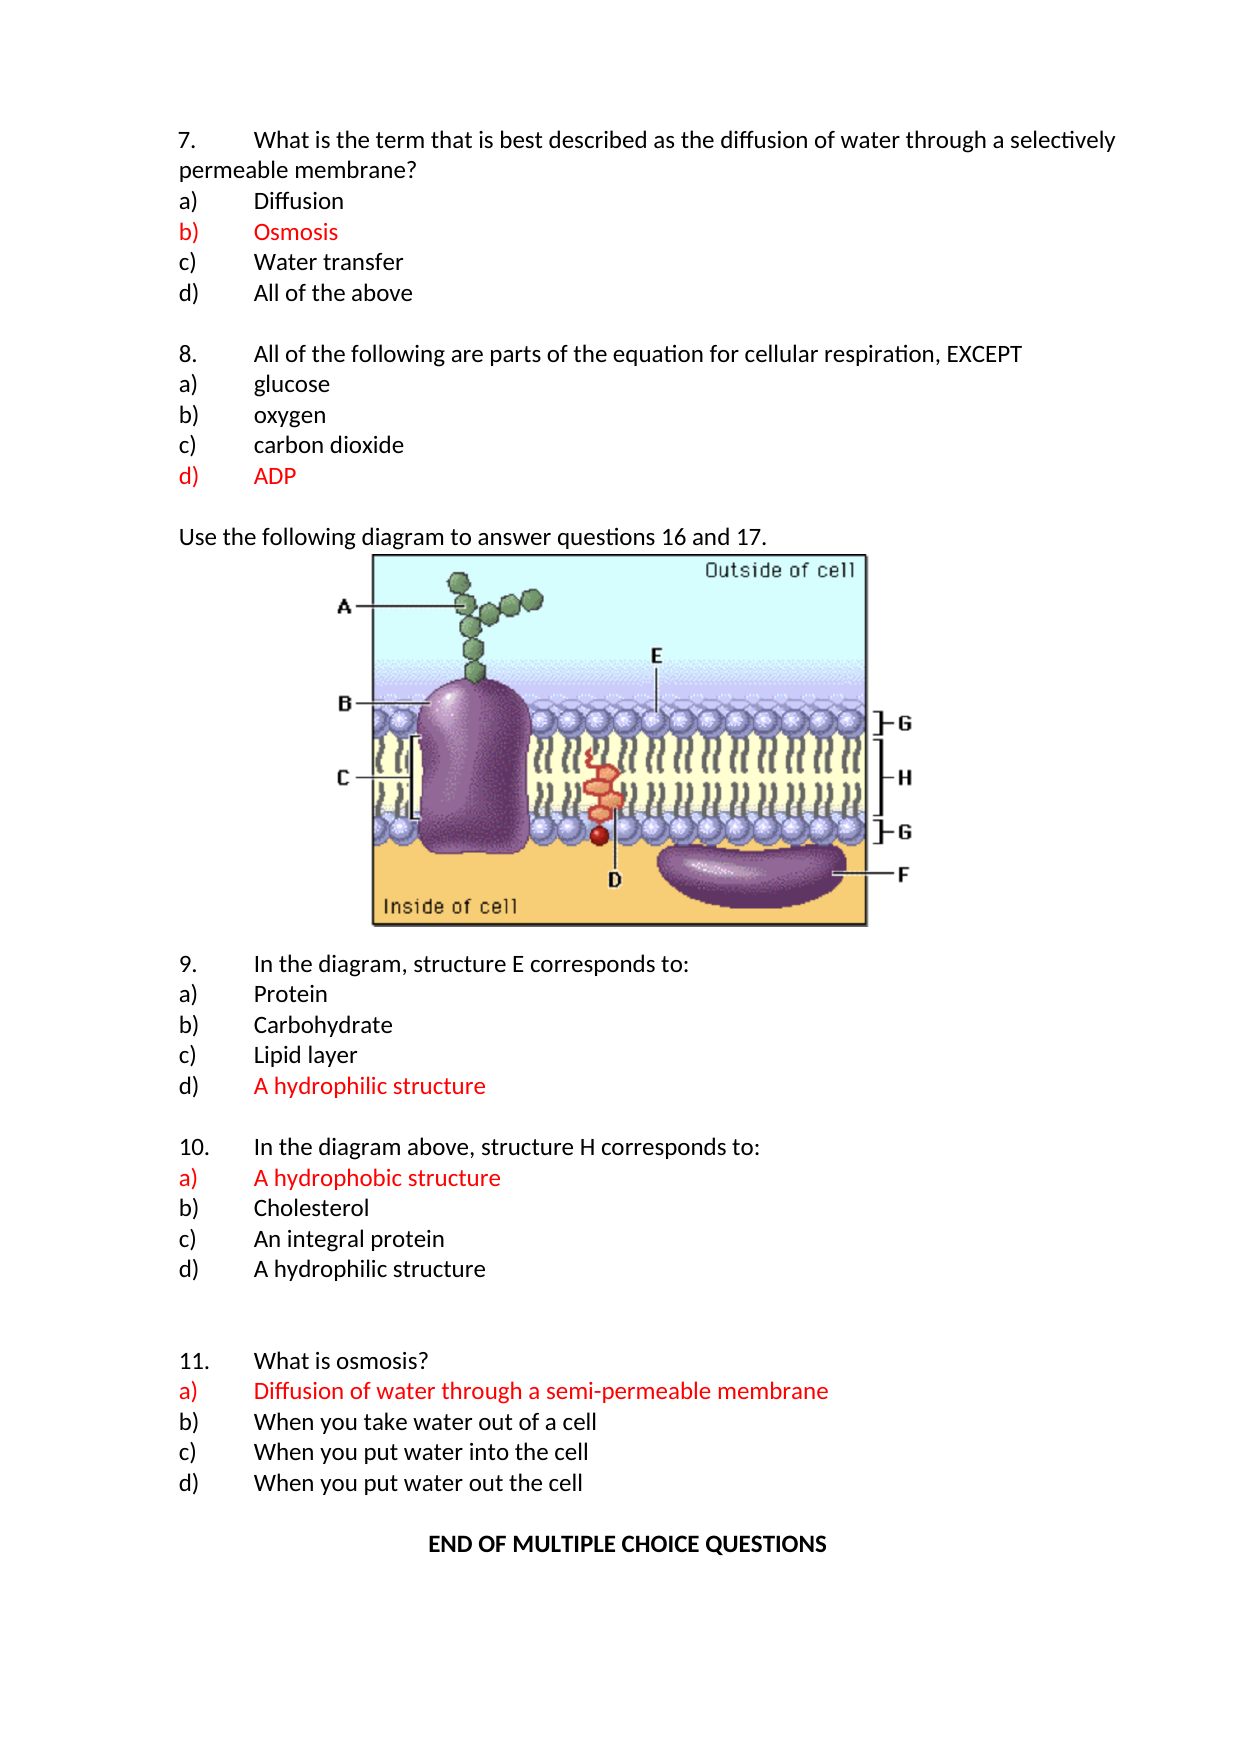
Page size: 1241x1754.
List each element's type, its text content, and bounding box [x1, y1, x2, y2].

list oxygen [178, 399, 1152, 429]
list All of the above [178, 277, 1152, 307]
list When you put water out the cell [178, 1467, 1152, 1497]
list Lipid layer [178, 1040, 1152, 1070]
list When you take water out of a cell [178, 1406, 1152, 1436]
list In the diagram, structure E corresponds to: [178, 948, 1152, 979]
list Water transfer [178, 246, 1152, 277]
list A hydrophobic structure [178, 1162, 1152, 1192]
list Diffusion [178, 185, 1152, 216]
text Use the following diagram to answer questions 16 and 17. [178, 521, 1152, 551]
list What is the term that is best described as the diffusion of water through a selectively permeable membrane? [177, 124, 1152, 185]
list When you put water into the cell [178, 1436, 1152, 1467]
list An integral protein [178, 1223, 1152, 1253]
list In the diagram above, structure H corresponds to: [178, 1131, 1152, 1162]
list All of the following are parts of the equation for cellular respiration, EXCEPT [178, 338, 1152, 368]
list What is osmosis? [178, 1345, 1152, 1375]
list glucose [178, 368, 1152, 399]
text END OF MULTIPLE CHOICE QUESTIONS [103, 1528, 1152, 1558]
list Protein [178, 979, 1152, 1009]
list Diffusion of water through a semi-permeable membrane [178, 1375, 1152, 1406]
list A hydrophilic structure [178, 1253, 1152, 1284]
list Cholesterol [178, 1192, 1152, 1223]
list A hydrophilic structure [178, 1070, 1152, 1101]
list Carbohydrate [178, 1009, 1152, 1040]
list Osmosis [178, 216, 1152, 246]
list carbon dioxide [178, 429, 1152, 460]
picture [329, 553, 926, 937]
list ADP [178, 460, 1152, 490]
